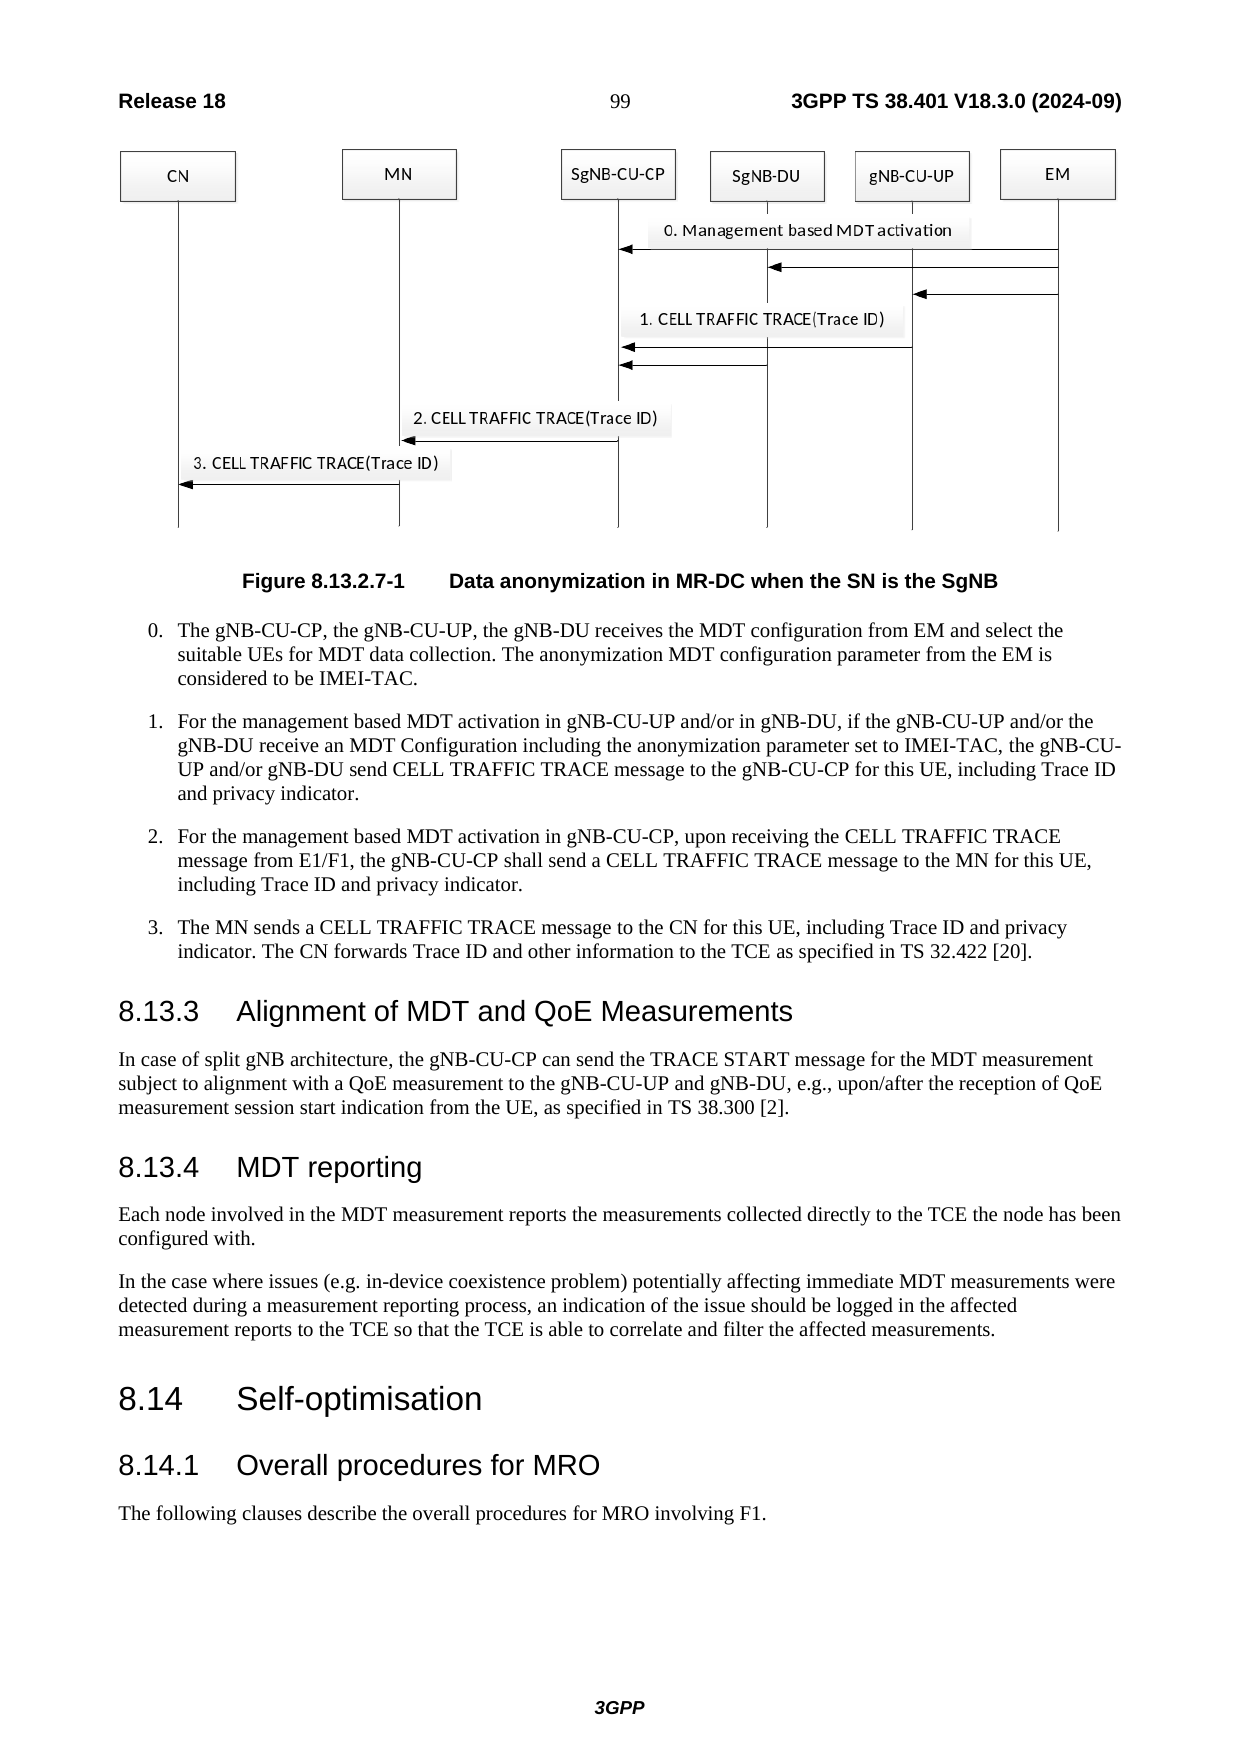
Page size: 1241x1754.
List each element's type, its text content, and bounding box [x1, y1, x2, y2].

text Figure 8.13.2.7-1 Data anonymization in MR-DC when the SN is the SgNB [118, 569, 1122, 593]
subtitle 8.13.4 MDT reporting [118, 1150, 1122, 1183]
text 1. For the management based MDT activation in gNB-CU-UP and/or in gNB-DU, if the gNB-CU-UP and/or the gNB-DU receive an MDT Configuration including the anonymization parameter set to IMEI-TAC, the gNB-CU-UP and/or gNB-DU send CELL TRAFFIC TRACE message to the gNB-CU-CP for this UE, including Trace ID and privacy indicator. [148, 709, 1122, 805]
text 3. The MN sends a CELL TRAFFIC TRACE message to the CN for this UE, including Trace ID and privacy indicator. The CN forwards Trace ID and other information to the TCE as specified in TS 32.422 [20]. [148, 915, 1122, 963]
text Each node involved in the MDT measurement reports the measurements collected directly to the TCE the node has been configured with. [118, 1202, 1122, 1250]
text In the case where issues (e.g. in-device coexistence problem) potentially affecting immediate MDT measurements were detected during a measurement reporting process, an indication of the issue should be logged in the affected measurement reports to the TCE so that the TCE is able to correlate and filter the affected measurements. [118, 1269, 1122, 1341]
text In case of split gNB architecture, the gNB-CU-CP can send the TRACE START message for the MDT measurement subject to alignment with a QoE measurement to the gNB-CU-UP and gNB-DU, e.g., upon/after the reception of QoE measurement session start indication from the UE, as specified in TS 38.300 [2]. [118, 1046, 1122, 1119]
text 2. For the management based MDT activation in gNB-CU-CP, upon receiving the CELL TRAFFIC TRACE message from E1/F1, the gNB-CU-CP shall send a CELL TRAFFIC TRACE message to the MN for this UE, including Trace ID and privacy indicator. [148, 824, 1122, 896]
subtitle 8.13.3 Alignment of MDT and QoE Measurements [118, 994, 1122, 1028]
subtitle 8.14.1 Overall procedures for MRO [118, 1448, 1122, 1482]
subtitle 8.14 Self-optimisation [118, 1379, 1122, 1417]
text The following clauses describe the overall procedures for MRO involving F1. [118, 1501, 1122, 1525]
text 0. The gNB-CU-CP, the gNB-CU-UP, the gNB-DU receives the MDT configuration from EM and select the suitable UEs for MDT data collection. The anonymization MDT configuration parameter from the EM is considered to be IMEI-TAC. [148, 618, 1122, 690]
